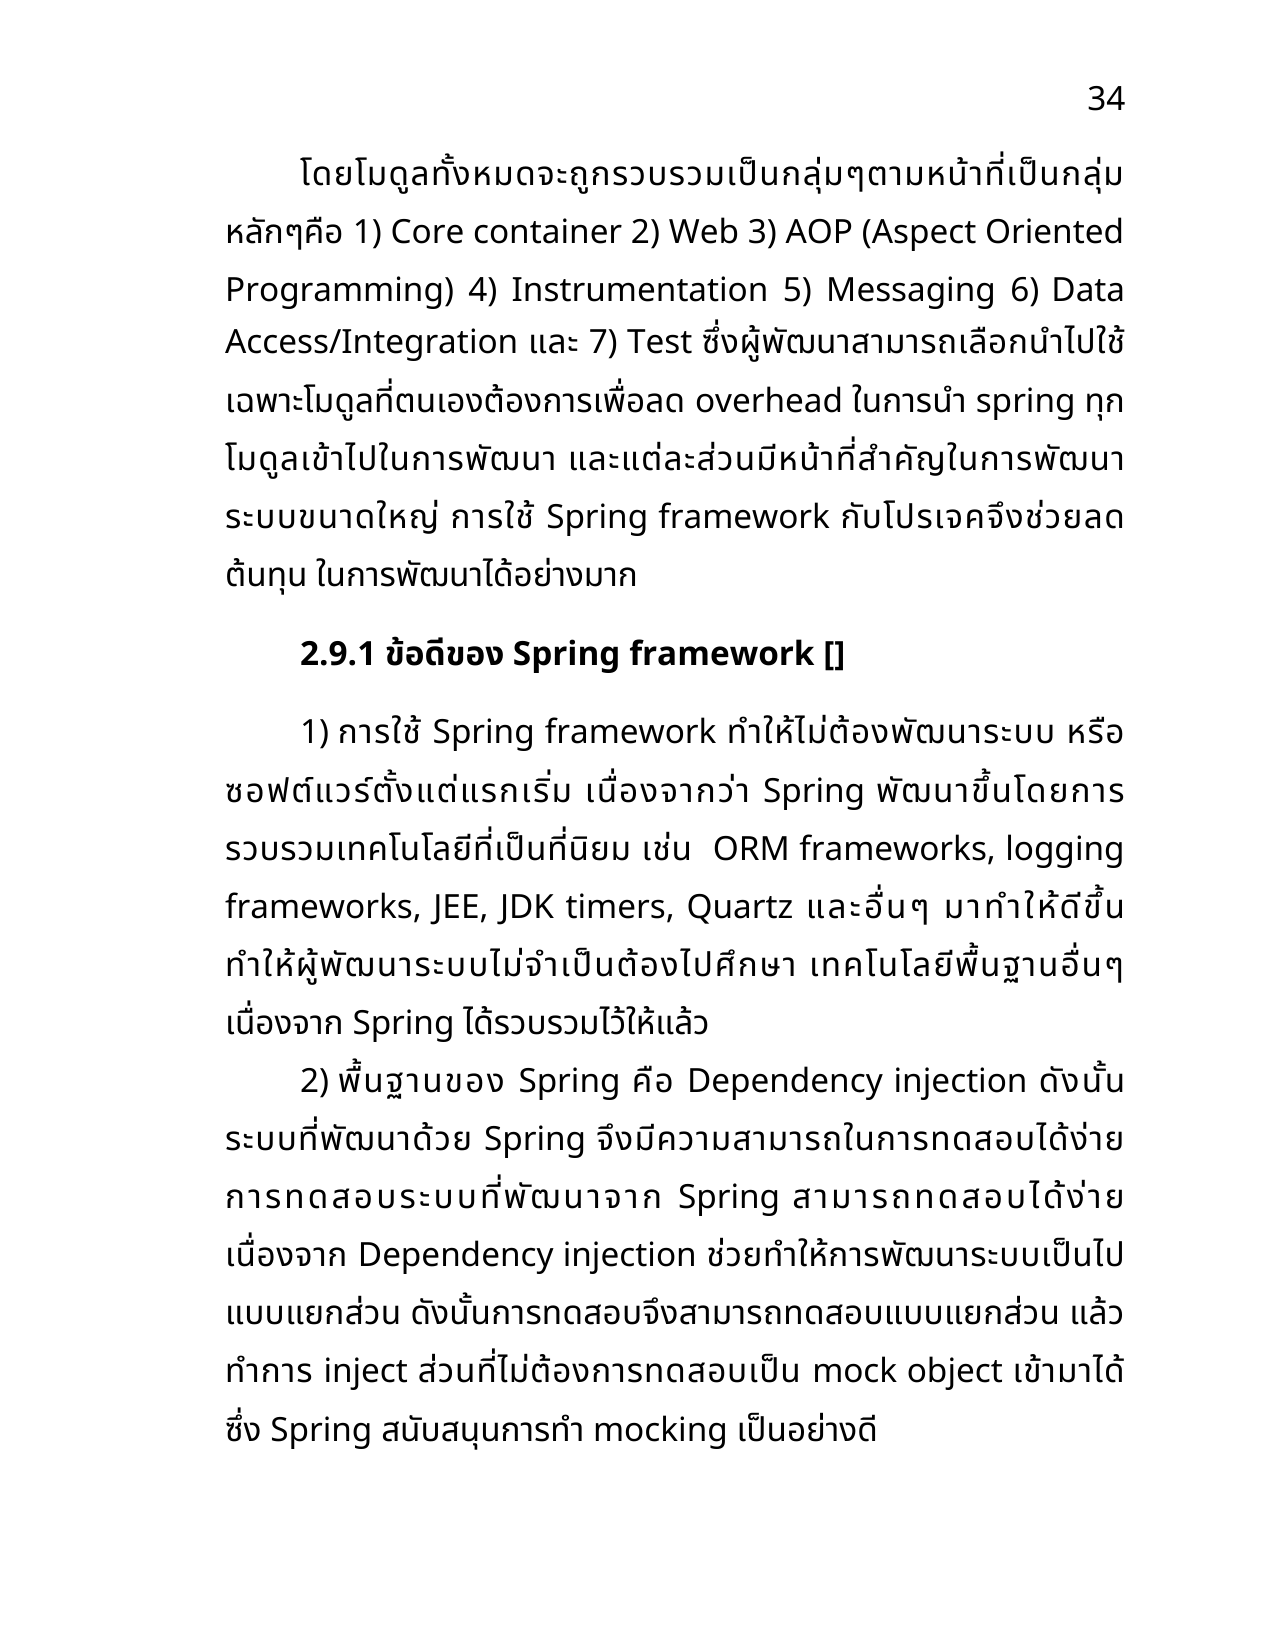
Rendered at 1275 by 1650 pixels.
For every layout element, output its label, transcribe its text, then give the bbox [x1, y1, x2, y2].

list ข้อดีของ Spring framework [] [225, 629, 1125, 680]
text โดยโมดูลทั้งหมดจะถูกรวบรวมเป็นกลุ่มๆตามหน้าที่เป็นกลุ่มหลักๆคือ 1) Core container 2) Web 3) AOP (Aspect Oriented Programming) 4) Instrumentation 5) Messaging 6) Data Access/Integration และ 7) Test ซึ่งผู้พัฒนาสามารถเลือกนำไปใช้เฉพาะโมดูลที่ตนเองต้องการเพื่อลด overhead ในการนำ spring ทุกโมดูลเข้าไปในการพัฒนา และแต่ละส่วนมีหน้าที่สำคัญในการพัฒนาระบบขนาดใหญ่ การใช้ Spring framework กับโปรเจคจึงช่วยลดต้นทุน ในการพัฒนาได้อย่างมาก [225, 150, 1125, 601]
text พื้นฐานของ Spring คือ Dependency injection ดังนั้น ระบบที่พัฒนาด้วย Spring จึงมีความสามารถในการทดสอบได้ง่าย การทดสอบระบบที่พัฒนาจาก Spring สามารถทดสอบได้ง่าย เนื่องจาก Dependency injection ช่วยทำให้การพัฒนาระบบเป็นไปแบบแยกส่วน ดังนั้นการทดสอบจึงสามารถทดสอบแบบแยกส่วน แล้วทำการ inject ส่วนที่ไม่ต้องการทดสอบเป็น mock object เข้ามาได้ ซึ่ง Spring สนับสนุนการทำ mocking เป็นอย่างดี [225, 1057, 1125, 1456]
list การใช้ Spring framework ทำให้ไม่ต้องพัฒนาระบบ หรือซอฟต์แวร์ตั้งแต่แรกเริ่ม เนื่องจากว่า Spring พัฒนาขึ้นโดยการรวบรวมเทคโนโลยีที่เป็นที่นิยม เช่น ORM frameworks, logging frameworks, JEE, JDK timers, Quartz และอื่นๆ มาทำให้ดีขึ้น ทำให้ผู้พัฒนาระบบไม่จำเป็นต้องไปศึกษา เทคโนโลยีพื้นฐานอื่นๆ เนื่องจาก Spring ได้รวบรวมไว้ให้แล้ว [225, 708, 1125, 1049]
